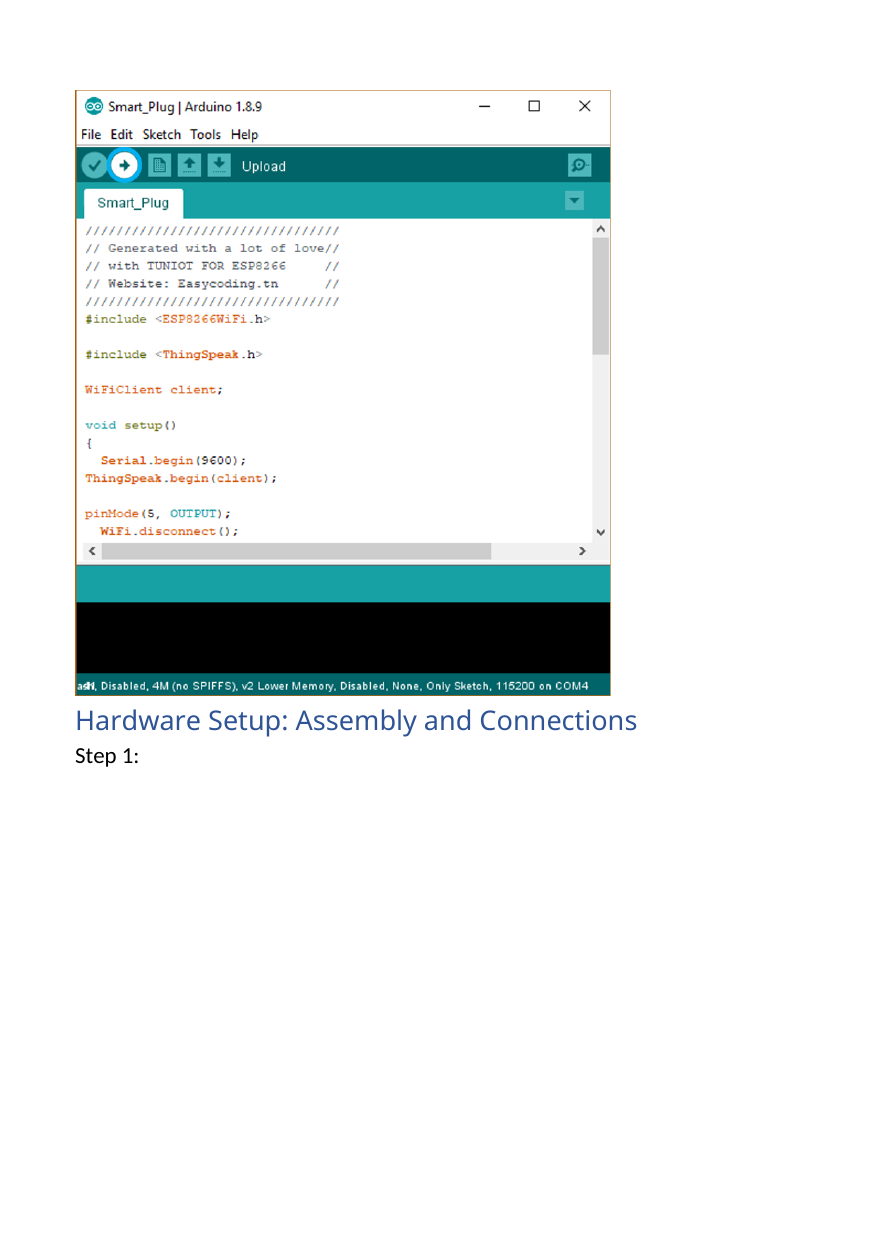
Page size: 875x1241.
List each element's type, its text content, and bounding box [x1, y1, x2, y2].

picture [75, 90, 611, 696]
text Step 1: [75, 741, 799, 769]
subtitle Hardware Setup: Assembly and Connections [75, 701, 799, 738]
